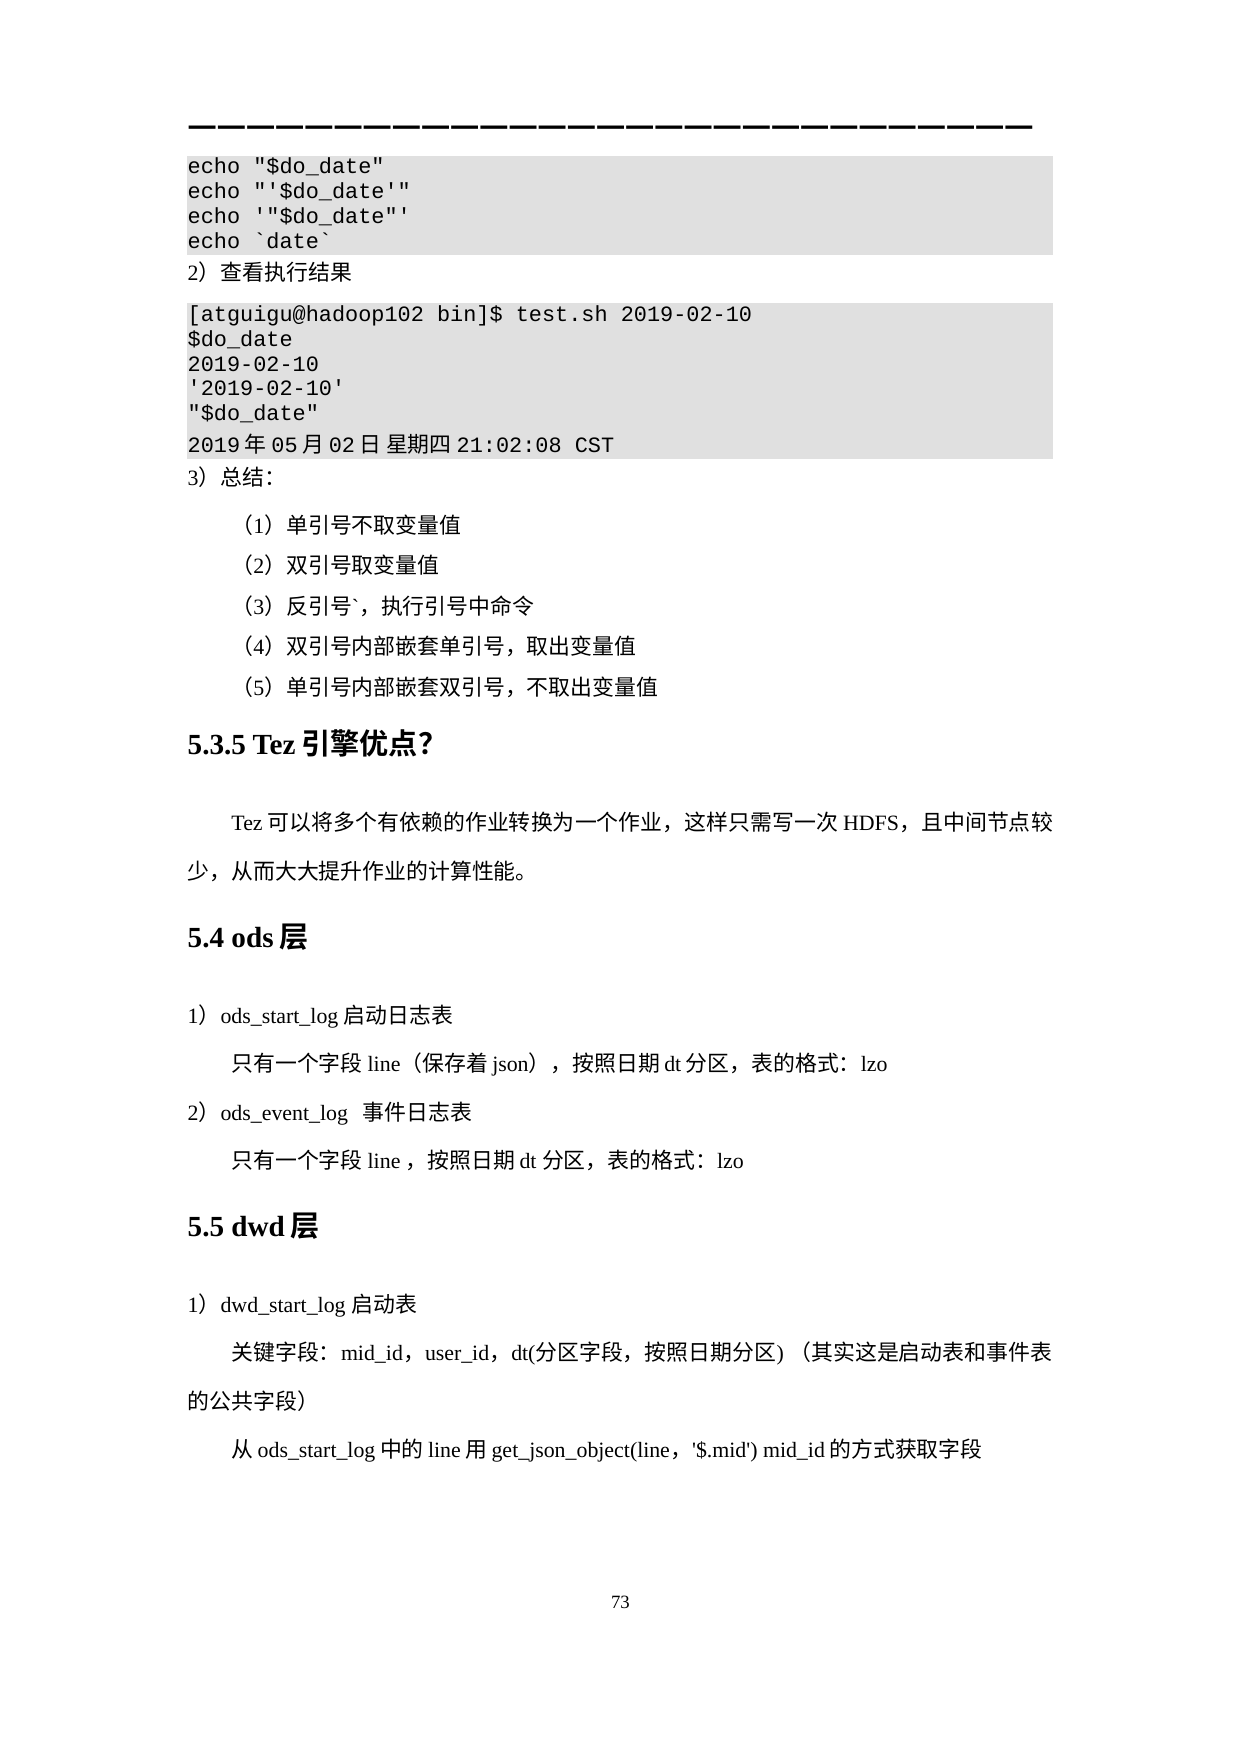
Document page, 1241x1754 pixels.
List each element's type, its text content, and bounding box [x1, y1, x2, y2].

text echo "$do_date" [187, 156, 1053, 181]
text echo "'$do_date'" [187, 181, 1053, 205]
text 2）查看执行结果 [187, 255, 1053, 287]
text （3）反引号`，执行引号中命令 [187, 588, 1053, 621]
text "$do_date" [187, 402, 1053, 427]
text 1）dwd_start_log 启动表 [187, 1286, 1053, 1319]
text 3）总结： [187, 459, 1053, 492]
text 只有一个字段 line（保存着json），按照日期dt分区，表的格式：lzo [187, 1046, 1053, 1078]
text Tez可以将多个有依赖的作业转换为一个作业，这样只需写一次HDFS，且中间节点较少，从而大大提升作业的计算性能。 [187, 805, 1053, 886]
text [atguigu@hadoop102 bin]$ test.sh 2019-02-10 [187, 303, 1053, 328]
subtitle 5.4 ods层 [187, 902, 1053, 967]
text 2）ods_event_log 事件日志表 [187, 1094, 1053, 1127]
text （2）双引号取变量值 [187, 548, 1053, 580]
subtitle 5.5 dwd层 [187, 1191, 1053, 1256]
text （1）单引号不取变量值 [187, 507, 1053, 540]
text 只有一个字段 line ，按照日期dt 分区，表的格式：lzo [187, 1142, 1053, 1175]
text echo `date` [187, 230, 1053, 255]
text （4）双引号内部嵌套单引号，取出变量值 [187, 629, 1053, 661]
text 关键字段：mid_id，user_id，dt(分区字段，按照日期分区) （其实这是启动表和事件表的公共字段） [187, 1334, 1053, 1416]
text 从ods_start_log中的line用get_json_object(line，'$.mid') mid_id的方式获取字段 [187, 1432, 1053, 1464]
text 1）ods_start_log 启动日志表 [187, 997, 1053, 1030]
text '2019-02-10' [187, 378, 1053, 402]
text $do_date [187, 328, 1053, 353]
text 2019-02-10 [187, 353, 1053, 378]
text （5）单引号内部嵌套双引号，不取出变量值 [187, 669, 1053, 702]
text echo '"$do_date"' [187, 205, 1053, 230]
text 2019年 05月 02日 星期四 21:02:08 CST [187, 427, 1053, 459]
subtitle 5.3.5 Tez引擎优点？ [187, 709, 1053, 774]
